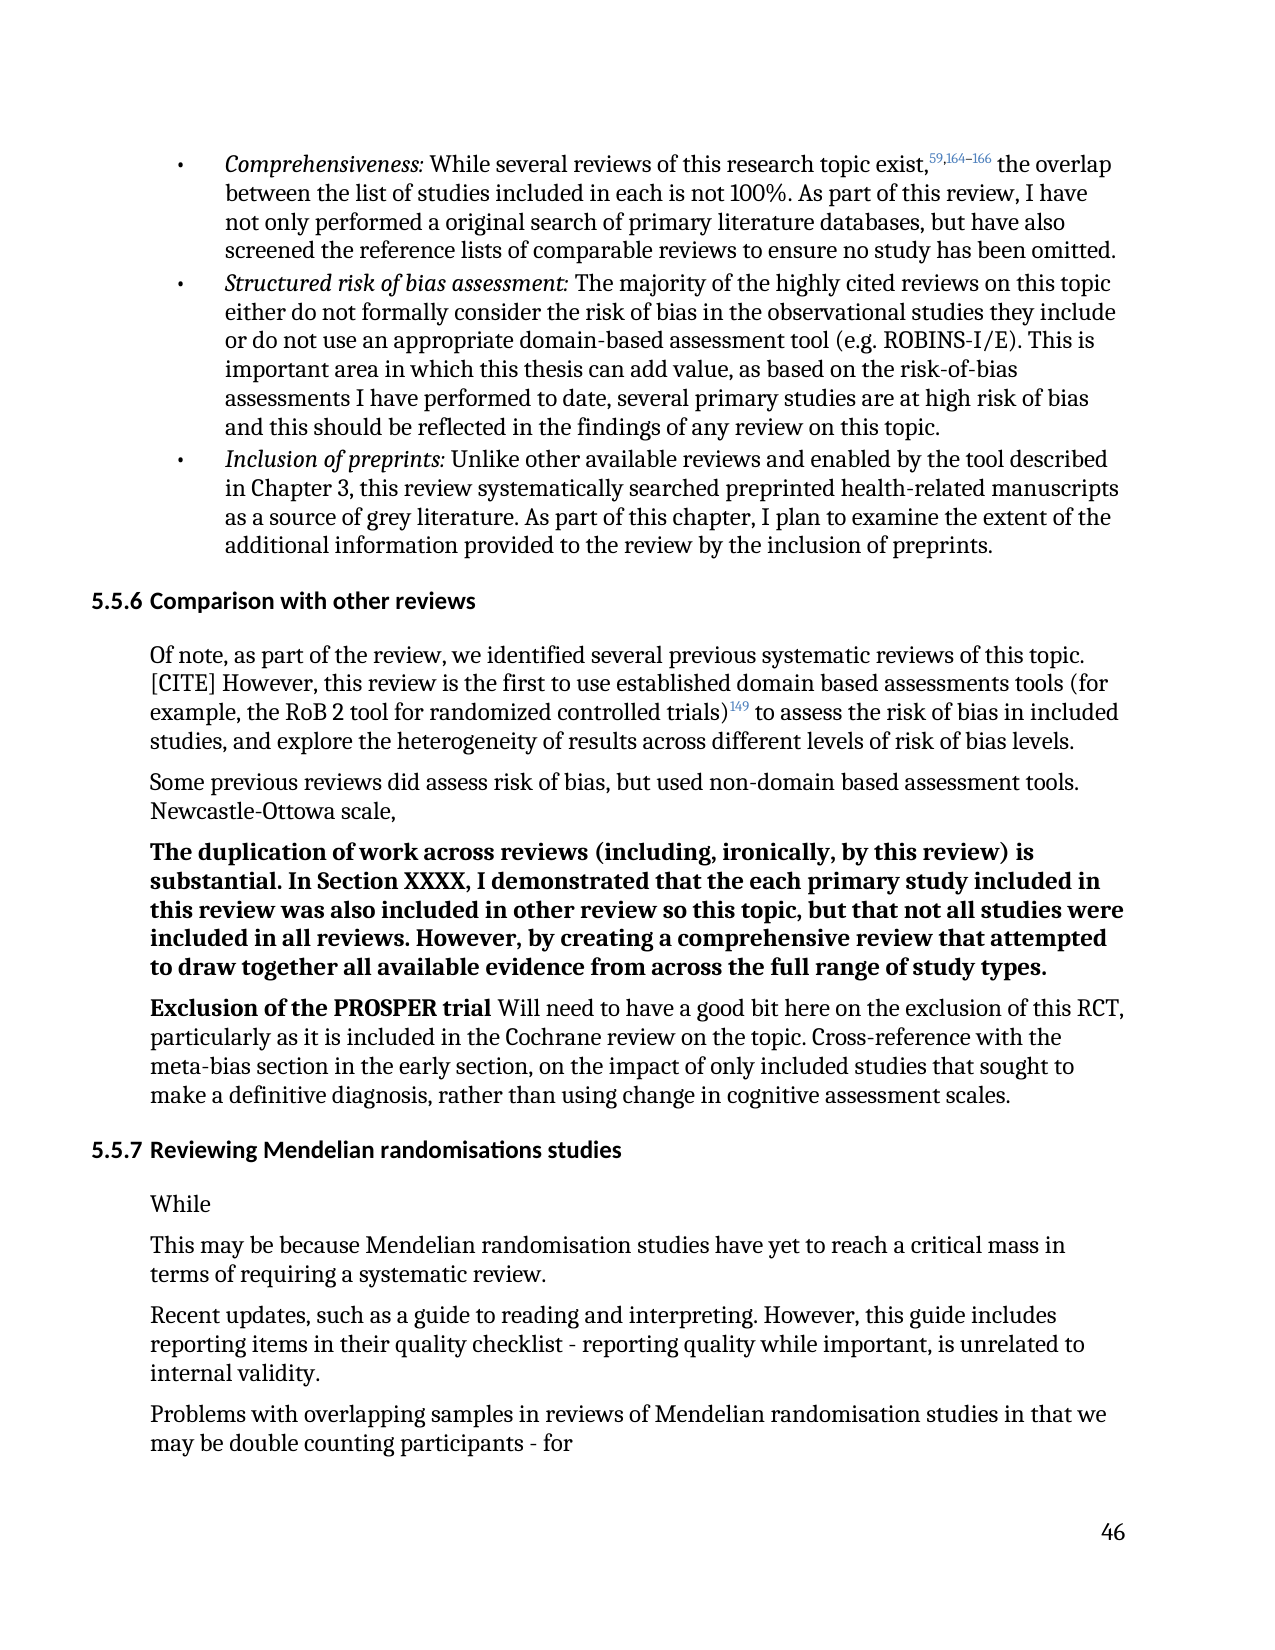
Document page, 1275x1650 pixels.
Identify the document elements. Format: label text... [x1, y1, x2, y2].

text Problems with overlapping samples in reviews of Mendelian randomisation studies in that we may be double counting participants - for [150, 1400, 1125, 1457]
subtitle Reviewing Mendelian randomisations studies [91, 1134, 1125, 1165]
text Recent updates, such as a guide to reading and interpreting. However, this guide includes reporting items in their quality checklist - reporting quality while important, is unrelated to internal validity. [150, 1301, 1125, 1387]
list Structured risk of bias assessment: The majority of the highly cited reviews on this topic either do not formally consider the risk of bias in the observational studies they include or do not use an appropriate domain-based assessment tool (e.g. ROBINS-I/E). This is important area in which this thesis can add value, as based on the risk-of-bias assessments I have performed to date, several primary studies are at high risk of bias and this should be reflected in the findings of any review on this topic. [175, 269, 1125, 441]
text Some previous reviews did assess risk of bias, but used non-domain based assessment tools. Newcastle-Ottowa scale, [150, 768, 1125, 826]
subtitle Comparison with other reviews [91, 585, 1125, 616]
list Comprehensiveness: While several reviews of this research topic exist,59,164–166 the overlap between the list of studies included in each is not 100%. As part of this review, I have not only performed a original search of primary literature databases, but have also screened the reference lists of comparable reviews to ensure no study has been omitted. [175, 150, 1125, 265]
text Of note, as part of the review, we identified several previous systematic reviews of this topic.[CITE] However, this review is the first to use established domain based assessments tools (for example, the RoB 2 tool for randomized controlled trials)149 to assess the risk of bias in included studies, and explore the heterogeneity of results across different levels of risk of bias levels. [150, 641, 1125, 756]
text The duplication of work across reviews (including, ironically, by this review) is substantial. In Section XXXX, I demonstrated that the each primary study included in this review was also included in other review so this topic, but that not all studies were included in all reviews. However, by creating a comprehensive review that attempted to draw together all available evidence from across the full range of study types. [150, 838, 1125, 982]
text This may be because Mendelian randomisation studies have yet to reach a critical mass in terms of requiring a systematic review. [150, 1231, 1125, 1288]
list Inclusion of preprints: Unlike other available reviews and enabled by the tool described in Chapter 3, this review systematically searched preprinted health-related manuscripts as a source of grey literature. As part of this chapter, I plan to examine the extent of the additional information provided to the review by the inclusion of preprints. [175, 445, 1125, 560]
text While [150, 1190, 1125, 1218]
text Exclusion of the PROSPER trial Will need to have a good bit here on the exclusion of this RCT, particularly as it is included in the Cochrane review on the topic. Cross-reference with the meta-bias section in the early section, on the impact of only included studies that sought to make a definitive diagnosis, rather than using change in cognitive assessment scales. [150, 994, 1125, 1109]
